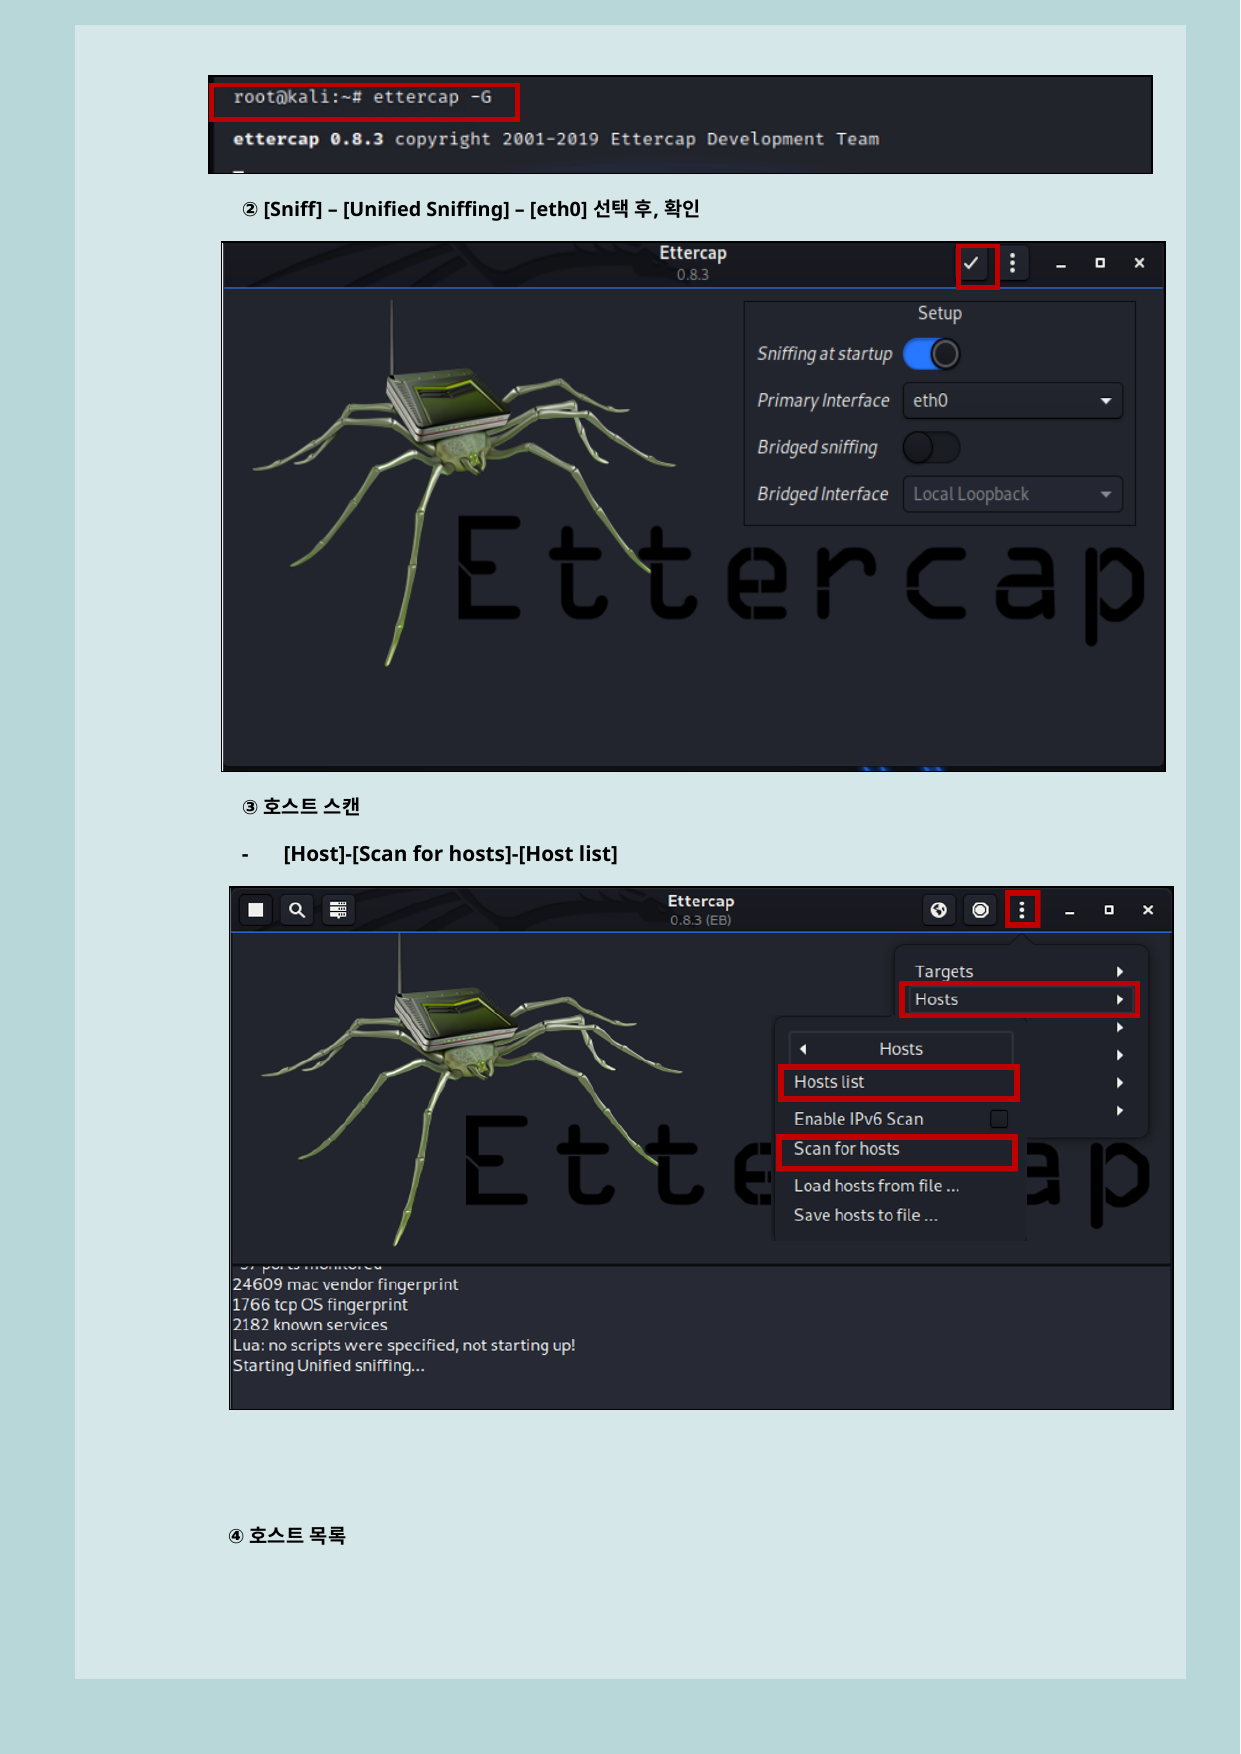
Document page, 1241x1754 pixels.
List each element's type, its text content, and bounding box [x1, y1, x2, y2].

picture [214, 87, 515, 117]
text ③ 호스트 스캔 [208, 791, 1165, 820]
list [Host]-[Scan for hosts]-[Host list] [242, 839, 1165, 867]
picture [222, 243, 1164, 771]
picture [210, 77, 1151, 173]
text ④ 호스트 목록 [208, 1521, 1165, 1549]
text ② [Sniff] – [Unified Sniffing] – [eth0] 선택 후, 확인 [203, 193, 1165, 222]
picture [230, 888, 1172, 1409]
